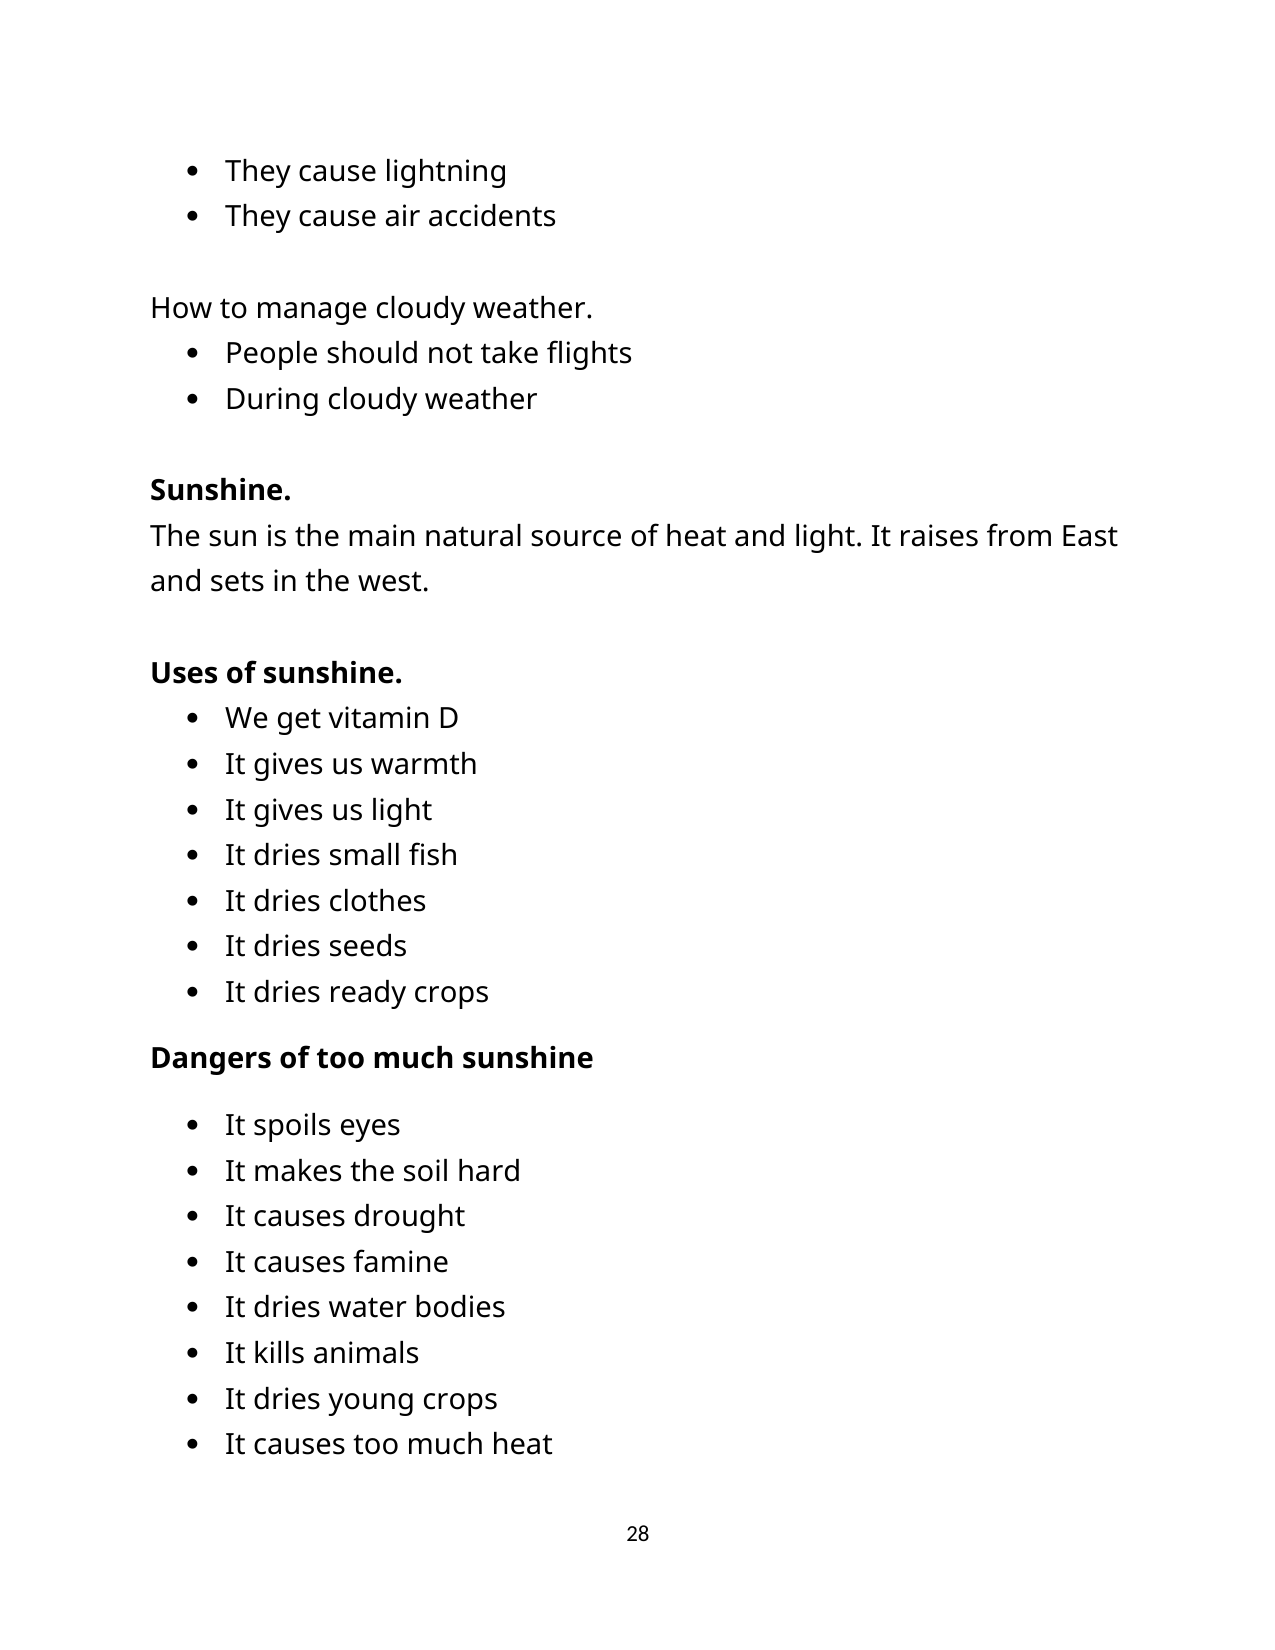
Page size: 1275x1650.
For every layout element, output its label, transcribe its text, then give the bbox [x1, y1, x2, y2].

list It makes the soil hard [187, 1150, 1125, 1189]
list It gives us light [187, 789, 1125, 828]
text Dangers of too much sunshine [150, 1038, 1125, 1077]
text Sunshine. [150, 469, 1125, 509]
text Uses of sunshine. [150, 652, 1125, 692]
text How to manage cloudy weather. [150, 287, 1125, 327]
list During cloudy weather [187, 378, 1125, 418]
list It spoils eyes [187, 1104, 1125, 1144]
list It causes too much heat [187, 1423, 1125, 1463]
list It dries ready crops [187, 971, 1125, 1011]
text The sun is the main natural source of heat and light. It raises from East and sets in the west. [150, 515, 1125, 600]
list It dries young crops [187, 1378, 1125, 1418]
list It dries water bodies [187, 1287, 1125, 1326]
list It kills animals [187, 1332, 1125, 1372]
list People should not take flights [187, 332, 1125, 372]
list They cause lightning [187, 150, 1125, 190]
list We get vitamin D [187, 697, 1125, 737]
list It dries small fish [187, 834, 1125, 874]
list It causes famine [187, 1241, 1125, 1281]
list It dries seeds [187, 926, 1125, 965]
list It gives us warmth [187, 743, 1125, 783]
list It dries clothes [187, 880, 1125, 920]
list They cause air accidents [187, 196, 1125, 235]
list It causes drought [187, 1195, 1125, 1235]
